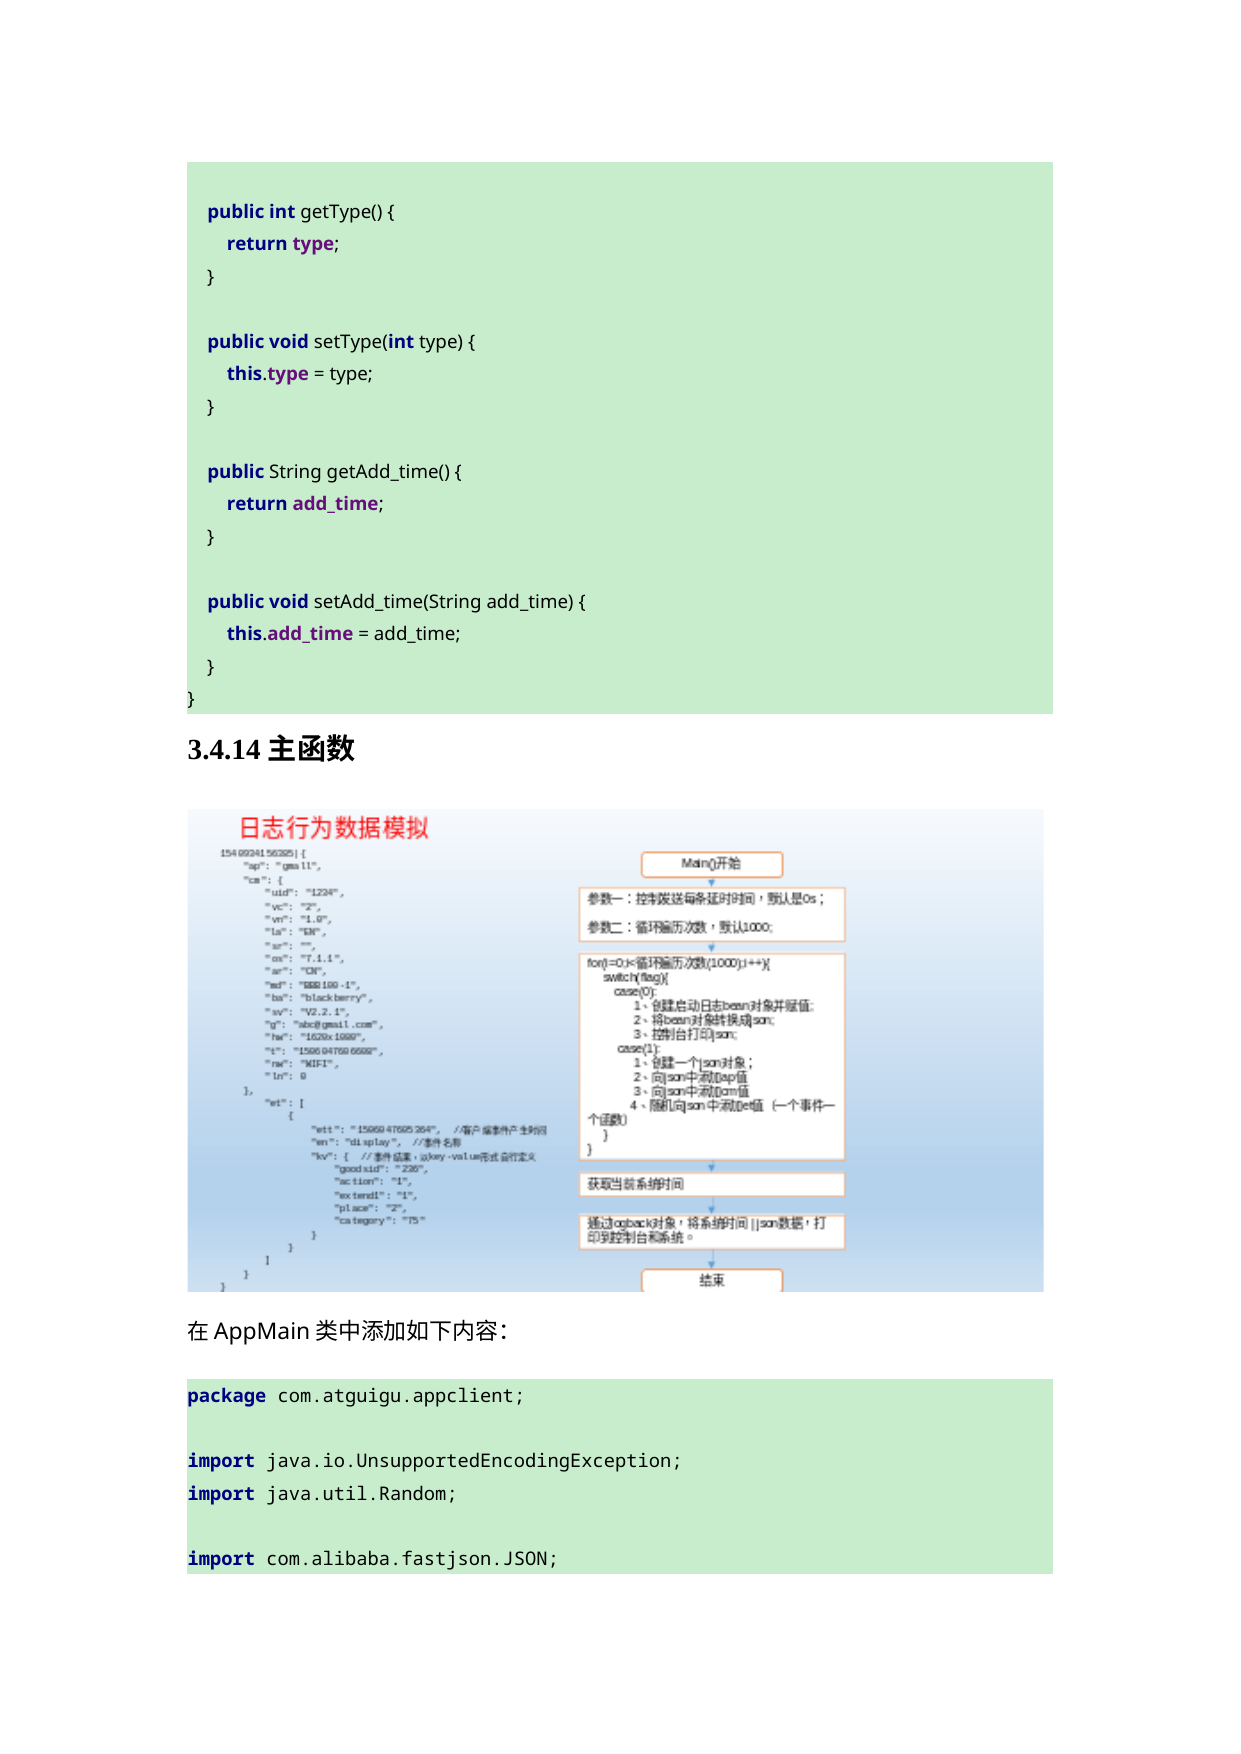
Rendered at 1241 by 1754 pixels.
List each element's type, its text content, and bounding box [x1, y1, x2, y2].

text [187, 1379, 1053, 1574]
subtitle 3.4.14 主函数 [187, 714, 1053, 779]
text 在AppMain类中添加如下内容： [187, 1297, 1053, 1362]
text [187, 162, 1053, 714]
